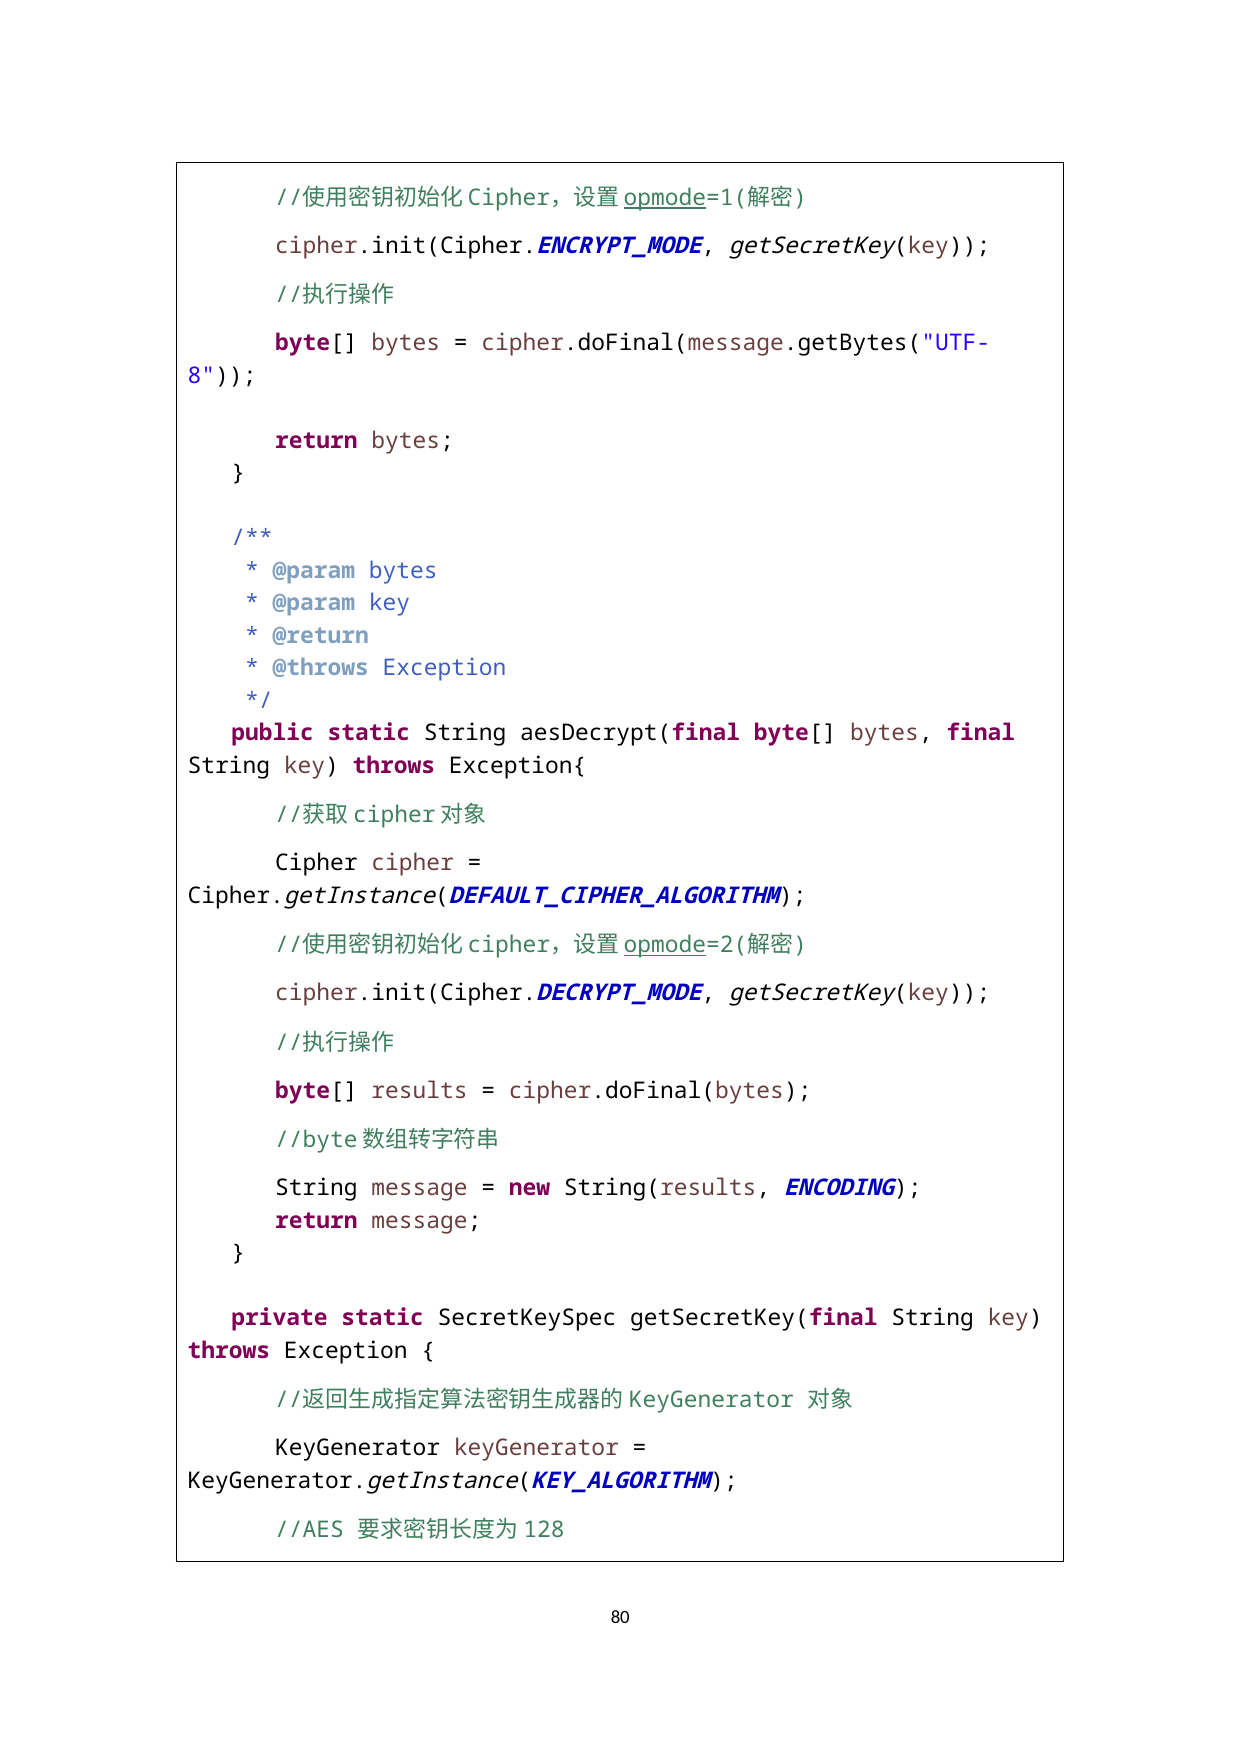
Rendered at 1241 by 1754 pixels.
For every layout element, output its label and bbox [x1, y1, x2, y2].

table_header [177, 163, 1063, 1561]
